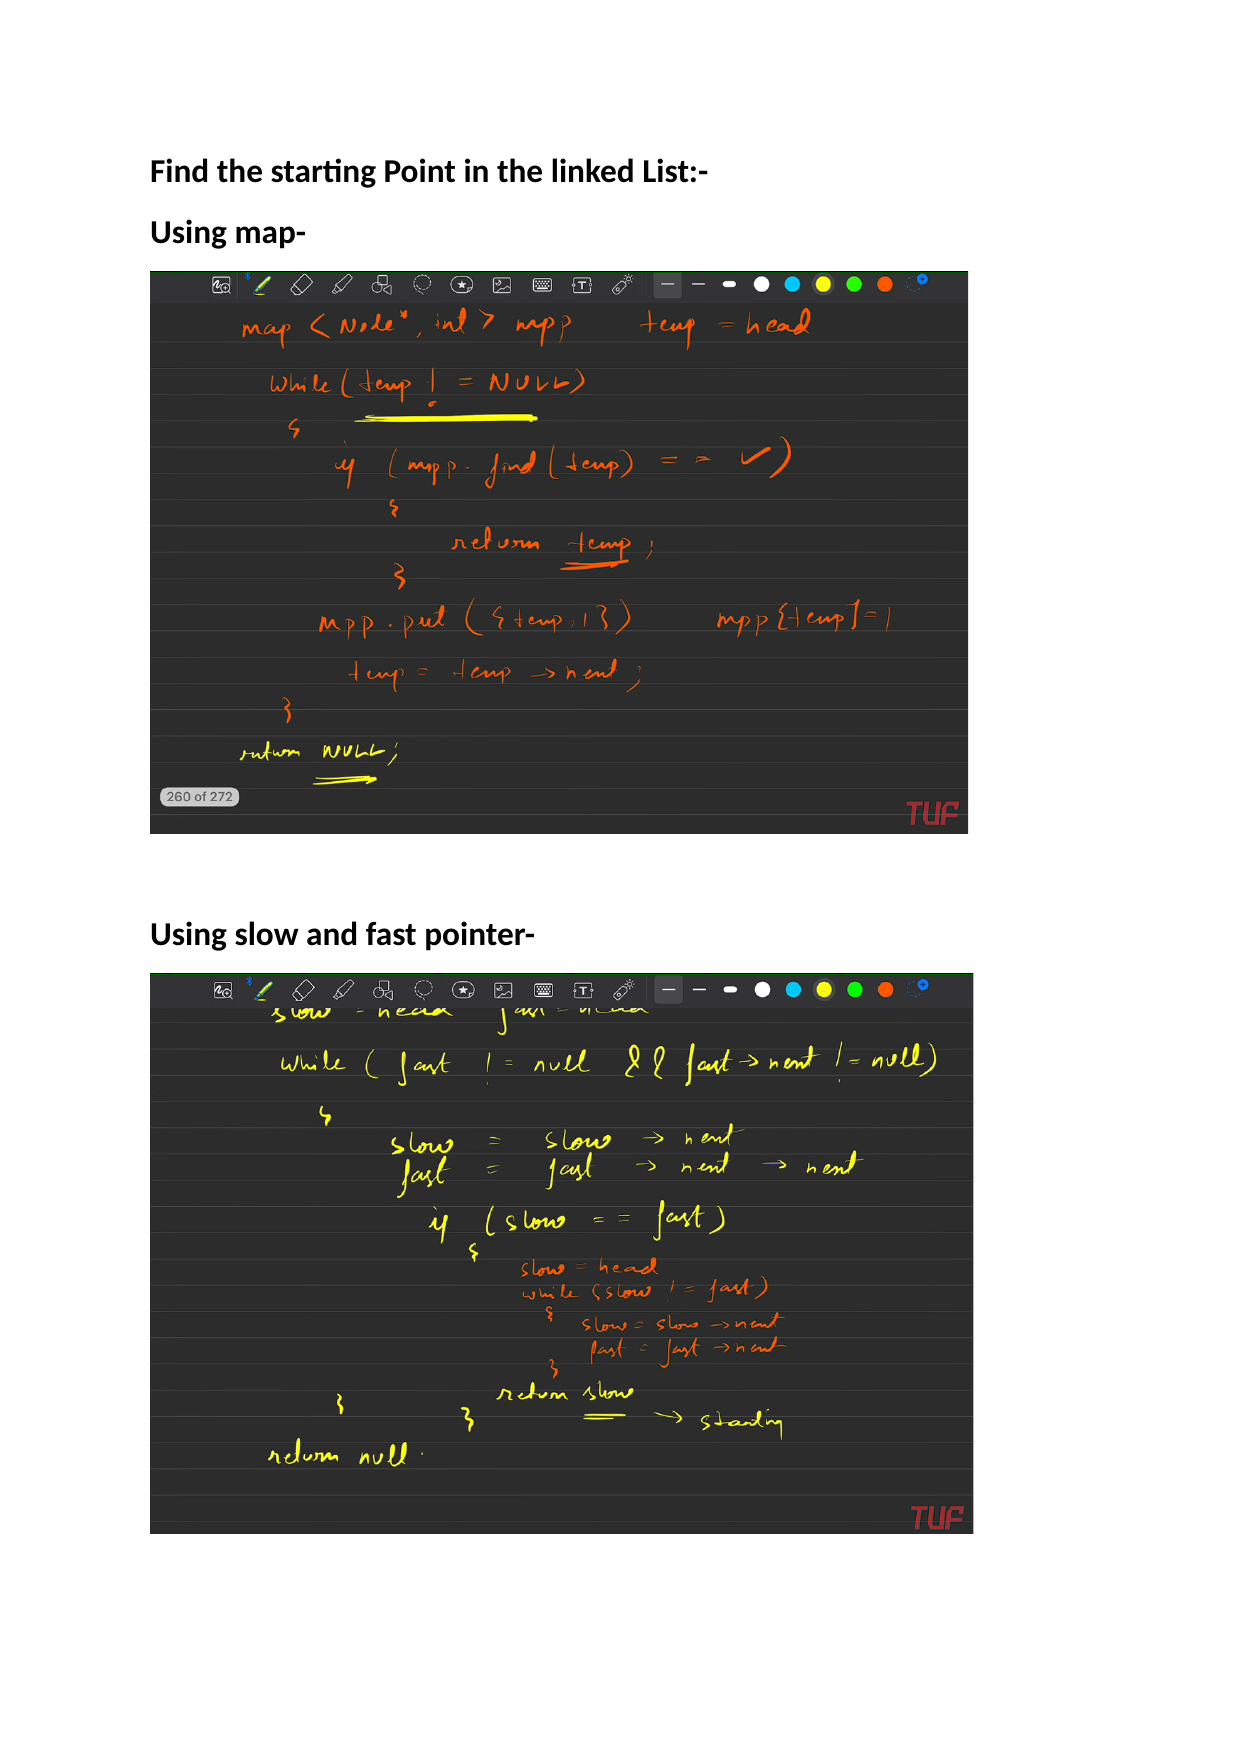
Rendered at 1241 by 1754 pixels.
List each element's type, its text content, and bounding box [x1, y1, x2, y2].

text Using map- [150, 211, 1090, 251]
picture [150, 973, 974, 1534]
text Using slow and fast pointer- [150, 913, 1090, 954]
picture [150, 271, 969, 834]
text Find the starting Point in the linked List:- [150, 150, 1090, 191]
